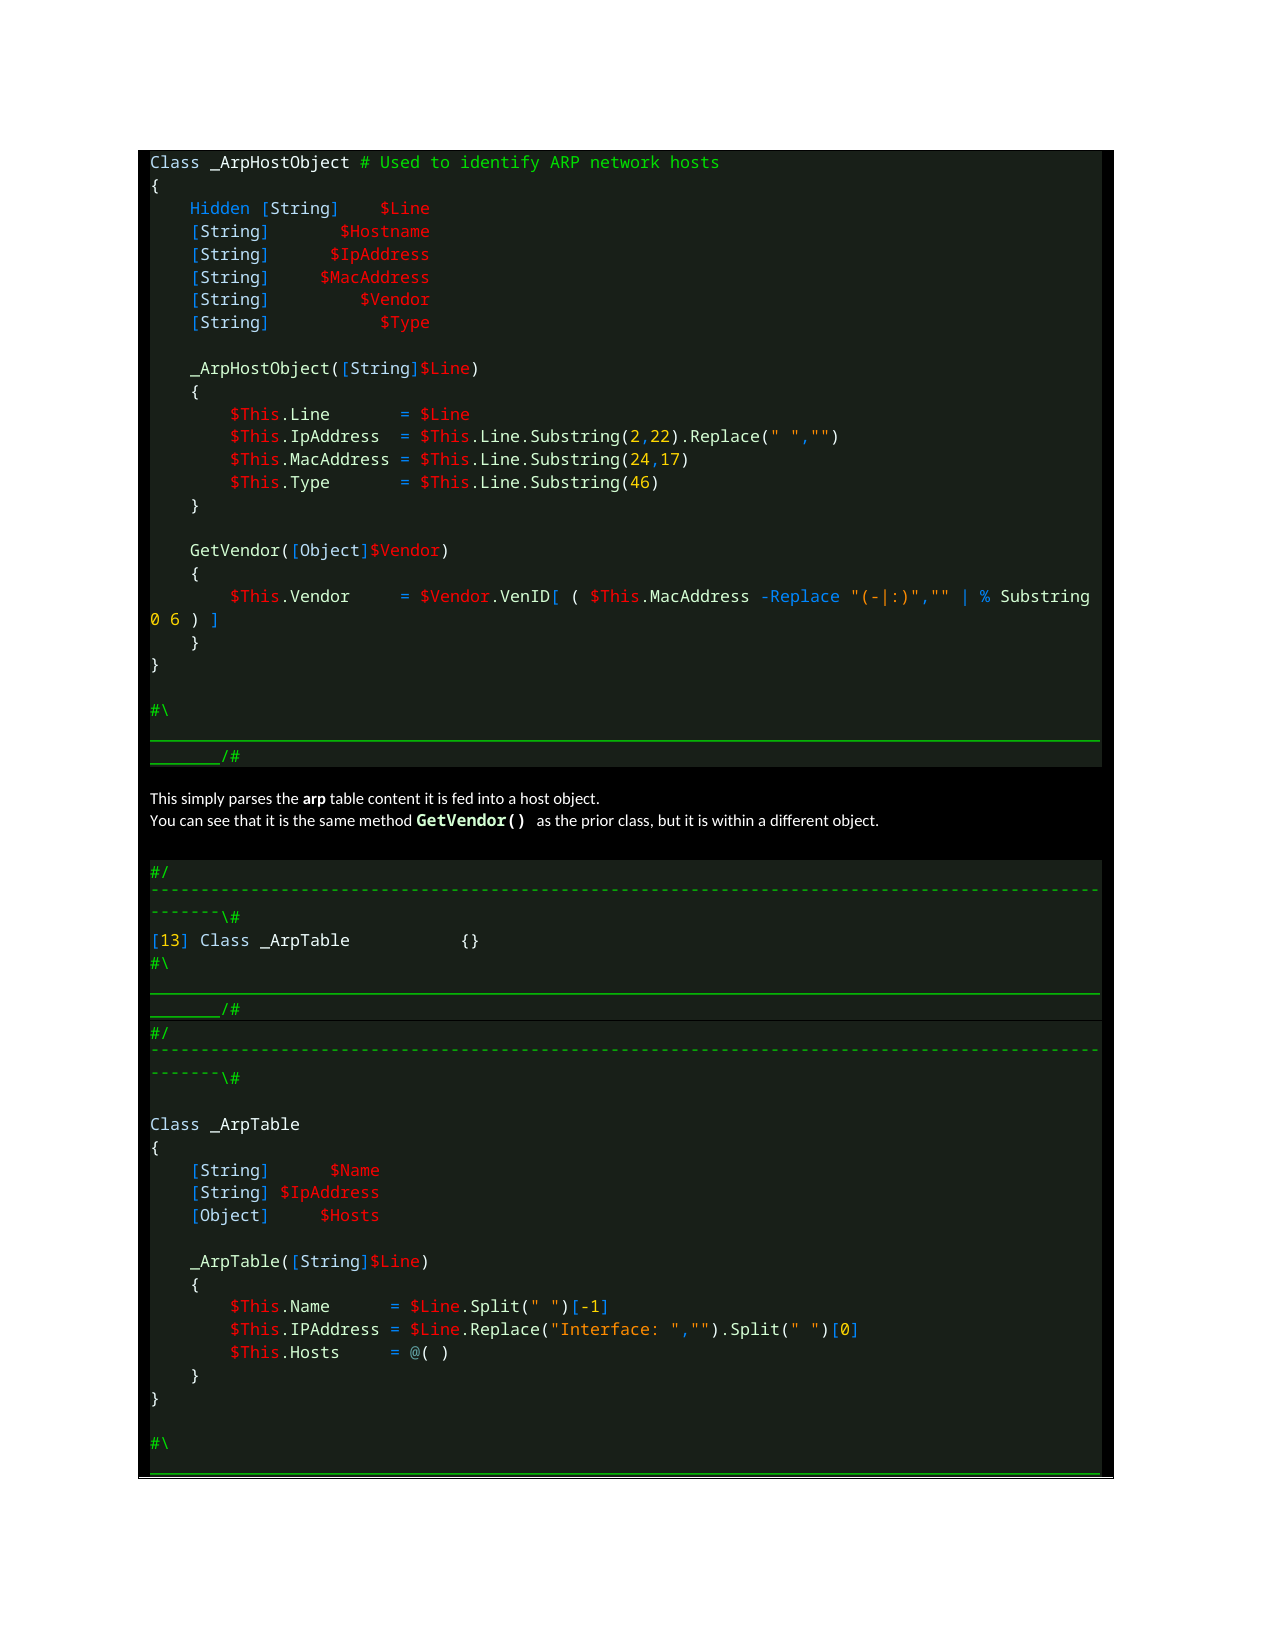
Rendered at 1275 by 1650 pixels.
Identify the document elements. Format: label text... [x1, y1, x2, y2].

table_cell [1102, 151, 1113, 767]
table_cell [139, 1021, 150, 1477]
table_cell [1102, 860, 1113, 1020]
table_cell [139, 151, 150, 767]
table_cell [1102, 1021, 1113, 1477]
table_cell This simply parses the arp table content it is fed into a host object. You can see that it is the same method GetVendor() as the prior class, but it is within a different object. [139, 768, 1113, 859]
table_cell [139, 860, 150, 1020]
